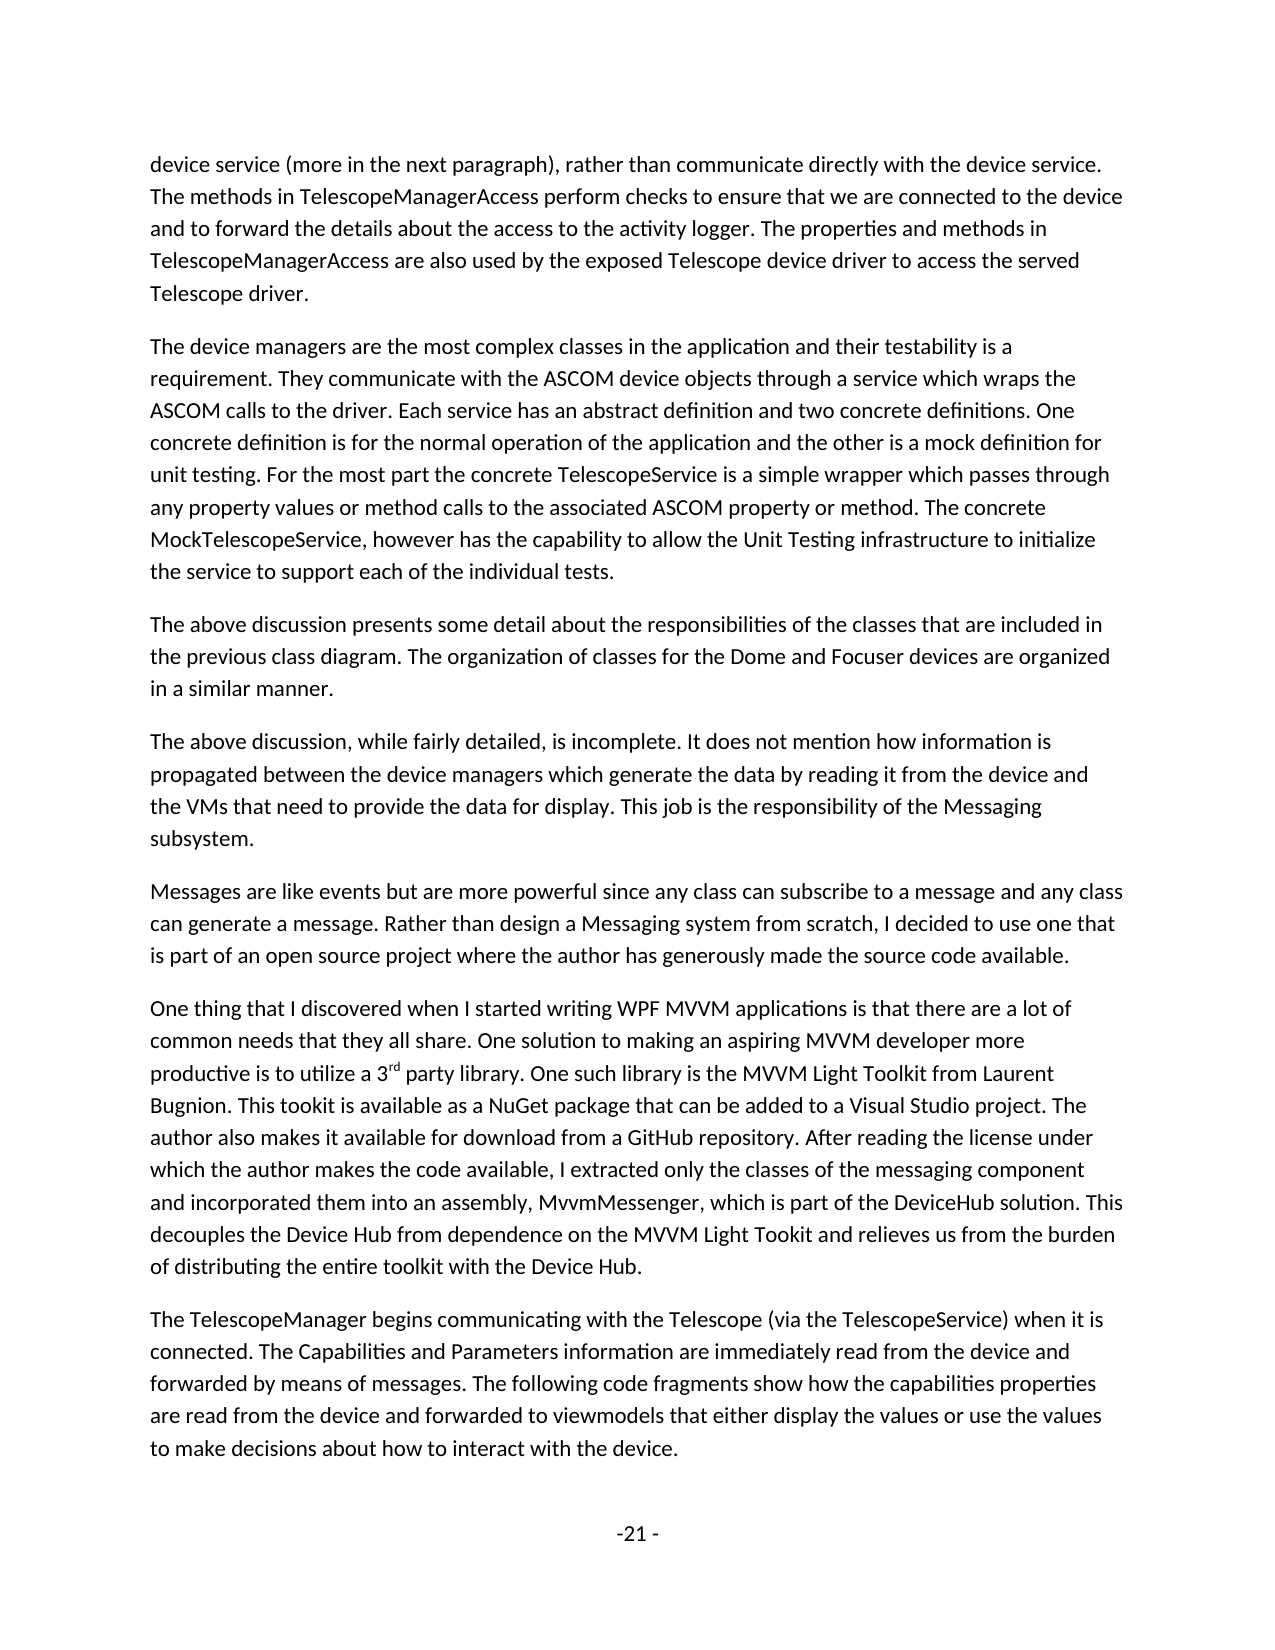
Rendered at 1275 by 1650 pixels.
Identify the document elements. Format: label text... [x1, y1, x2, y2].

text The device managers are the most complex classes in the application and their testability is a requirement. They communicate with the ASCOM device objects through a service which wraps the ASCOM calls to the driver. Each service has an abstract definition and two concrete definitions. One concrete definition is for the normal operation of the application and the other is a mock definition for unit testing. For the most part the concrete TelescopeService is a simple wrapper which passes through any property values or method calls to the associated ASCOM property or method. The concrete MockTelescopeService, however has the capability to allow the Unit Testing infrastructure to initialize the service to support each of the individual tests. [150, 332, 1125, 585]
text One thing that I discovered when I started writing WPF MVVM applications is that there are a lot of common needs that they all share. One solution to making an aspiring MVVM developer more productive is to utilize a 3rd party library. One such library is the MVVM Light Toolkit from Laurent Bugnion. This tookit is available as a NuGet package that can be added to a Visual Studio project. The author also makes it available for download from a GitHub repository. After reading the license under which the author makes the code available, I extracted only the classes of the messaging component and incorporated them into an assembly, MvvmMessenger, which is part of the DeviceHub solution. This decouples the Device Hub from dependence on the MVVM Light Tookit and relieves us from the burden of distributing the entire toolkit with the Device Hub. [150, 994, 1125, 1280]
text The TelescopeManager begins communicating with the Telescope (via the TelescopeService) when it is connected. The Capabilities and Parameters information are immediately read from the device and forwarded by means of messages. The following code fragments show how the capabilities properties are read from the device and forwarded to viewmodels that either display the values or use the values to make decisions about how to interact with the device. [150, 1305, 1125, 1462]
text Messages are like events but are more powerful since any class can subscribe to a message and any class can generate a message. Rather than design a Messaging system from scratch, I decided to use one that is part of an open source project where the author has generously made the source code available. [150, 877, 1125, 969]
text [150, 150, 1125, 307]
text The above discussion presents some detail about the responsibilities of the classes that are included in the previous class diagram. The organization of classes for the Dome and Focuser devices are organized in a similar manner. [150, 610, 1125, 702]
text The above discussion, while fairly detailed, is incomplete. It does not mention how information is propagated between the device managers which generate the data by reading it from the device and the VMs that need to provide the data for display. This job is the responsibility of the Messaging subsystem. [150, 727, 1125, 852]
